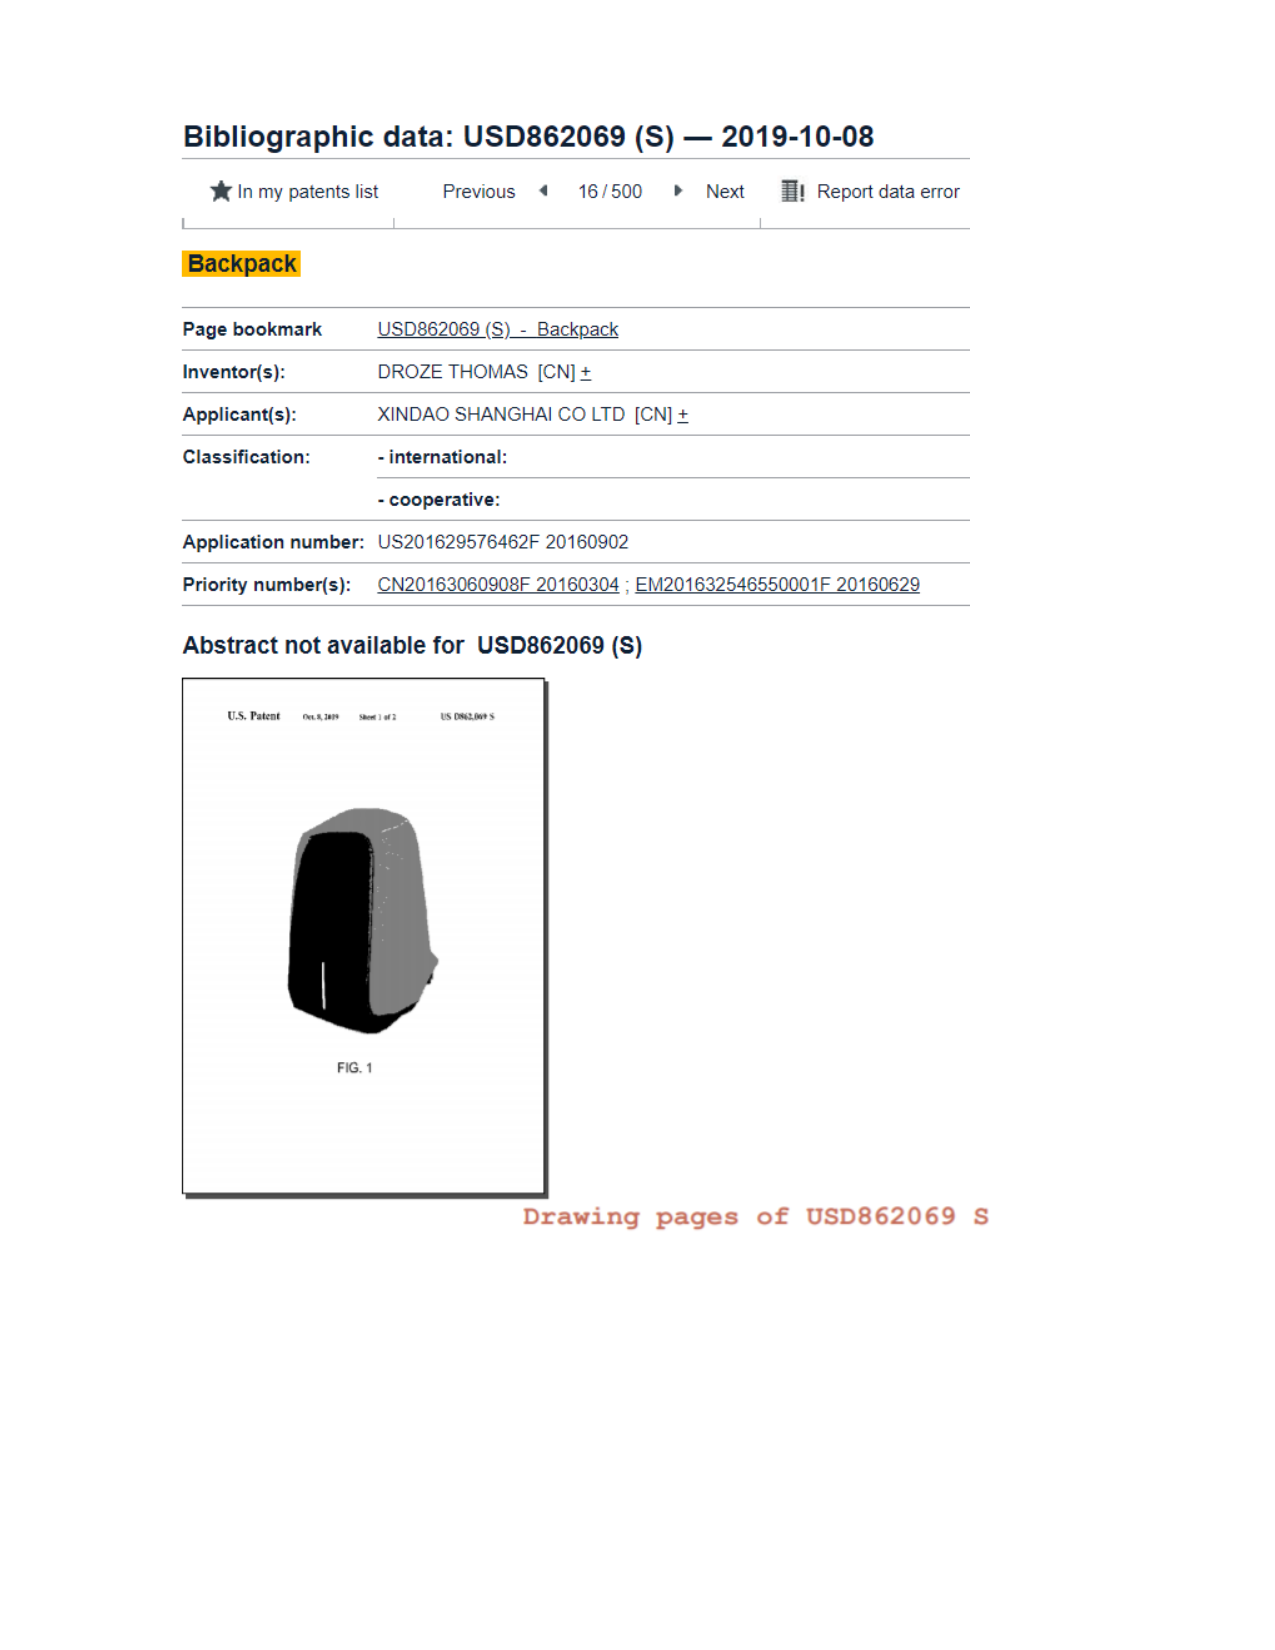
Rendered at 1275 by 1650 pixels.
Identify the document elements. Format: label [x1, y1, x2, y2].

picture [177, 118, 995, 1239]
